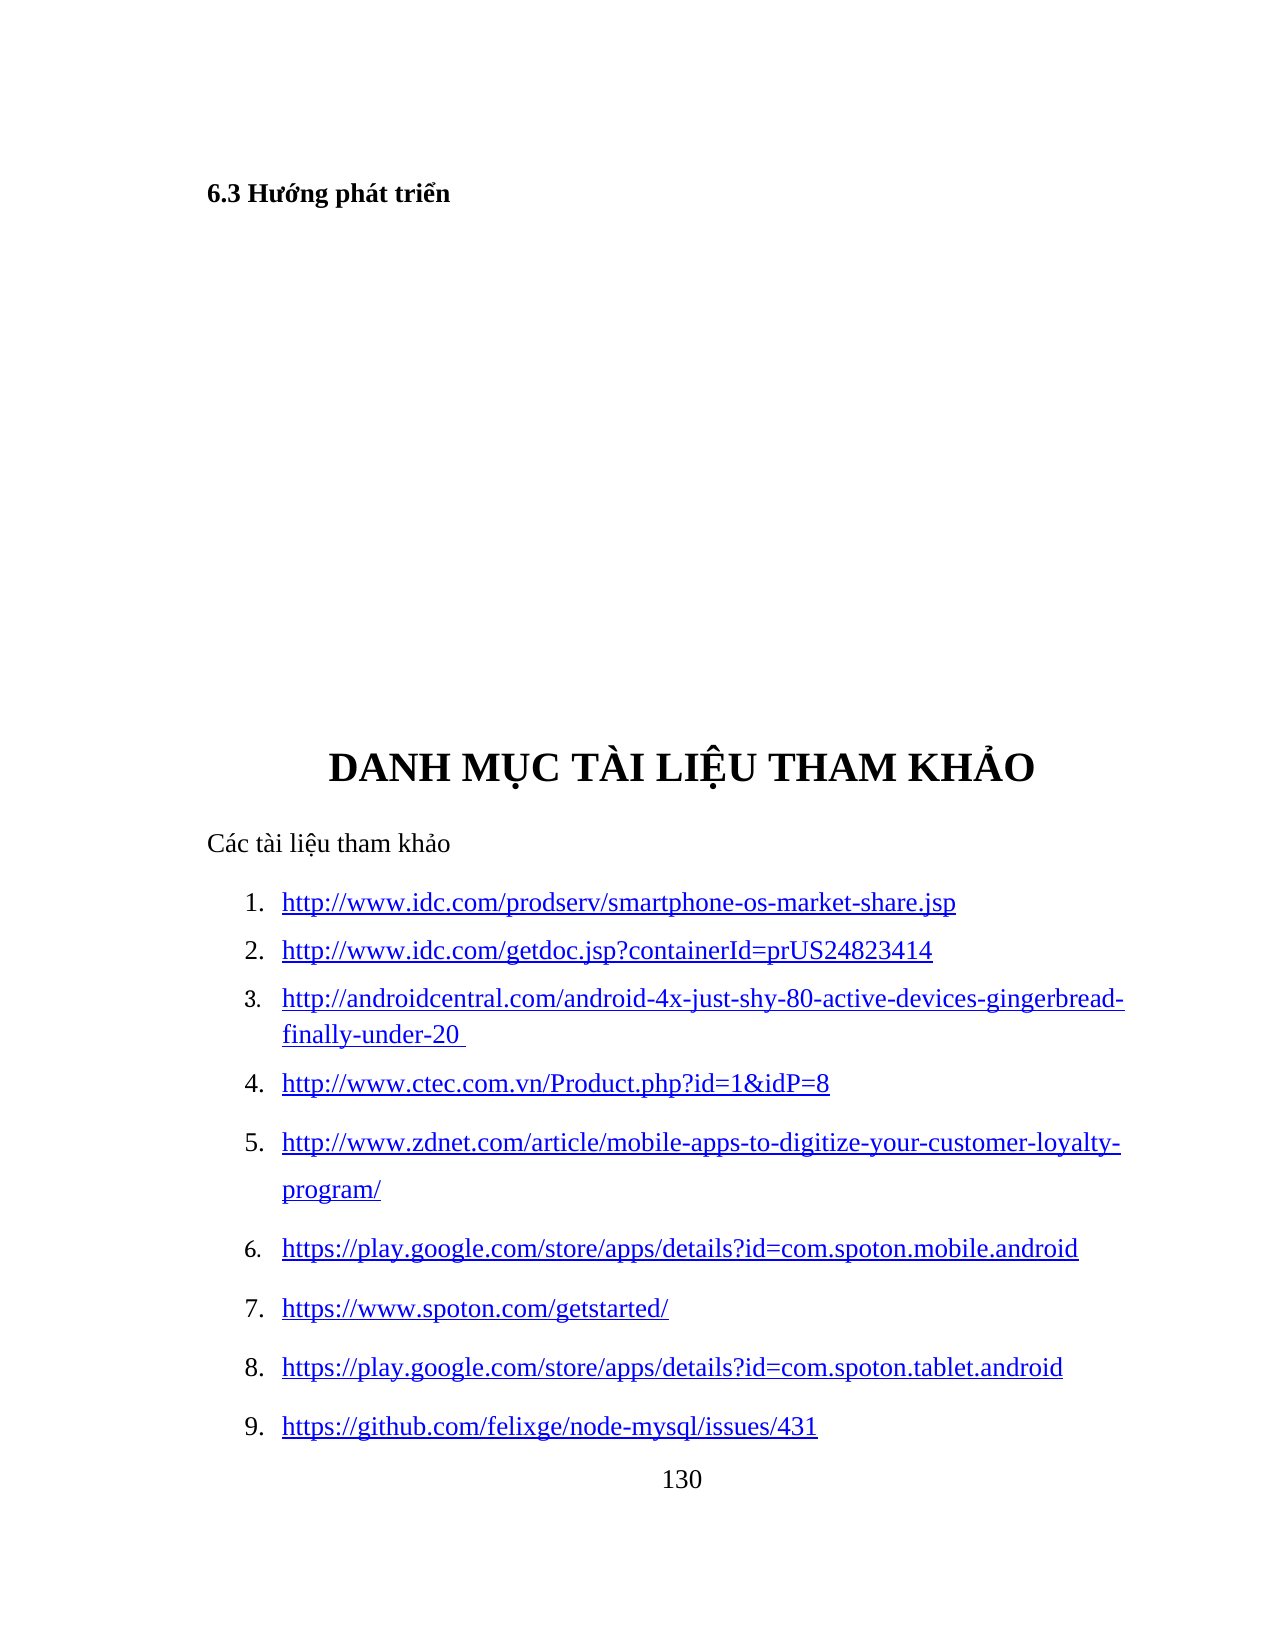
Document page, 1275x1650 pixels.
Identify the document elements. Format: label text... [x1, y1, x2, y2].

list http://www.zdnet.com/article/mobile-apps-to-digitize-your-customer-loyalty-program/ [244, 1126, 1157, 1204]
text Các tài liệu tham khảo [207, 827, 1157, 858]
list http://androidcentral.com/android-4x-just-shy-80-active-devices-gingerbread-finally-under-20 [244, 982, 1157, 1050]
list http://www.idc.com/prodserv/smartphone-os-market-share.jsp [244, 886, 1157, 917]
list https://www.spoton.com/getstarted/ [244, 1292, 1157, 1323]
list https://play.google.com/store/apps/details?id=com.spoton.tablet.android [244, 1351, 1157, 1382]
list http://www.ctec.com.vn/Product.php?id=1&idP=8 [244, 1067, 1157, 1098]
list https://play.google.com/store/apps/details?id=com.spoton.mobile.android [244, 1232, 1157, 1263]
list https://github.com/felixge/node-mysql/issues/431 [244, 1410, 1157, 1441]
subtitle 6.3 Hướng phát triển [207, 177, 1157, 208]
list http://www.idc.com/getdoc.jsp?containerId=prUS24823414 [244, 934, 1157, 965]
text DANH MỤC TÀI LIỆU THAM KHẢO [207, 742, 1157, 790]
